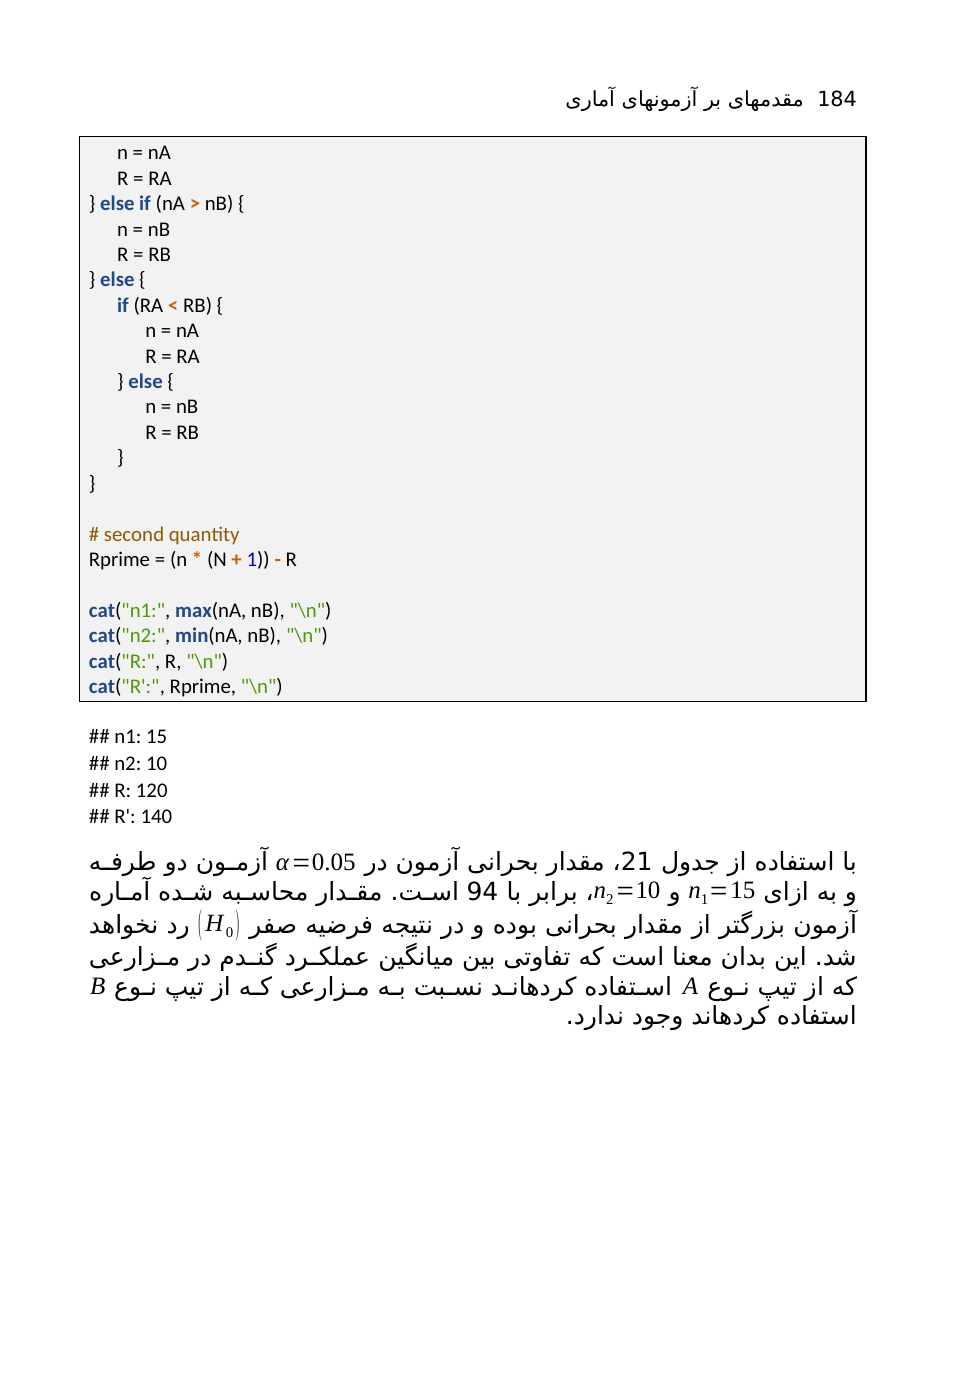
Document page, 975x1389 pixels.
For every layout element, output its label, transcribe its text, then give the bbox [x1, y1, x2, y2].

text با استفاده از جدول 21، مقدار بحرانی آزمون در آزمون دو طرفه و به ازای و ، برابر با 94 است. مقدار محاسبه شده آماره آزمون بزرگتر از مقدار بحرانی بوده و در نتیجه فرضیه صفر رد نخواهد شد. این بدان معنا است که تفاوتی بین میانگین عملکرد گندم در مزارعی که از تیپ نوع استفاده کرده‏اند نسبت به مزارعی که از تیپ نوع استفاده کرده‏اند وجود ندارد. [89, 847, 857, 1030]
text ## n1: 15 ## n2: 10 ## R: 120 ## R': 140 [89, 723, 857, 829]
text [80, 137, 865, 701]
